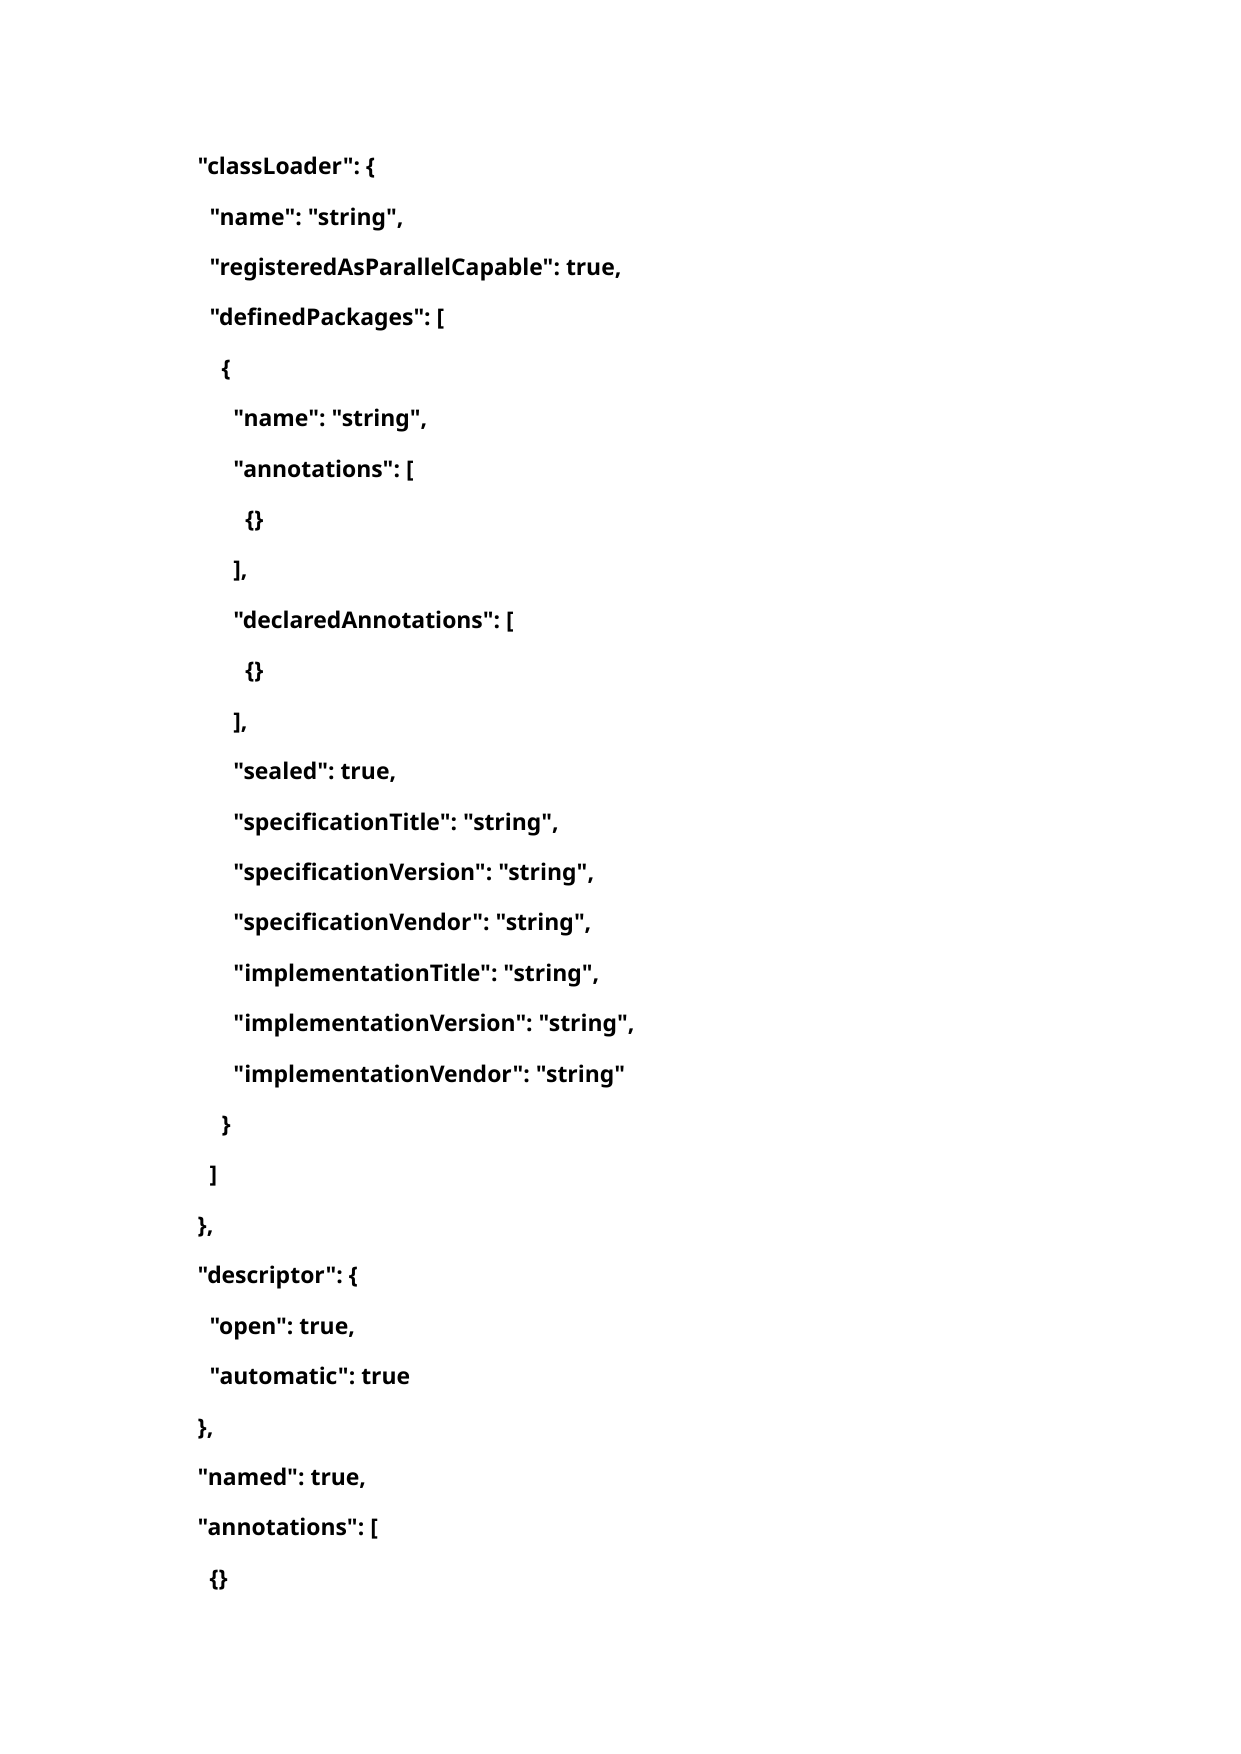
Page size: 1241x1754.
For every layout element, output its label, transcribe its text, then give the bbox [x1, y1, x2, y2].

text "implementationTitle": "string", [150, 957, 1090, 988]
text "name": "string", [150, 200, 1090, 232]
text "descriptor": { [150, 1259, 1090, 1290]
text "specificationTitle": "string", [150, 805, 1090, 837]
text "implementationVendor": "string" [150, 1057, 1090, 1089]
text "implementationVersion": "string", [150, 1007, 1090, 1038]
text "classLoader": { [150, 150, 1090, 181]
text ] [150, 1158, 1090, 1189]
text "sealed": true, [150, 755, 1090, 786]
text "open": true, [150, 1309, 1090, 1341]
text }, [150, 1410, 1090, 1442]
text } [150, 1108, 1090, 1139]
text "annotations": [ [150, 1511, 1090, 1542]
text ], [150, 704, 1090, 736]
text {} [150, 654, 1090, 685]
text {} [150, 1562, 1090, 1593]
text "specificationVendor": "string", [150, 906, 1090, 937]
text "specificationVersion": "string", [150, 856, 1090, 887]
text {} [150, 503, 1090, 534]
text "name": "string", [150, 402, 1090, 433]
text { [150, 352, 1090, 383]
text "automatic": true [150, 1360, 1090, 1391]
text "definedPackages": [ [150, 301, 1090, 332]
text }, [150, 1209, 1090, 1240]
text "named": true, [150, 1461, 1090, 1492]
text ], [150, 553, 1090, 584]
text "registeredAsParallelCapable": true, [150, 251, 1090, 282]
text "declaredAnnotations": [ [150, 604, 1090, 635]
text "annotations": [ [150, 452, 1090, 484]
